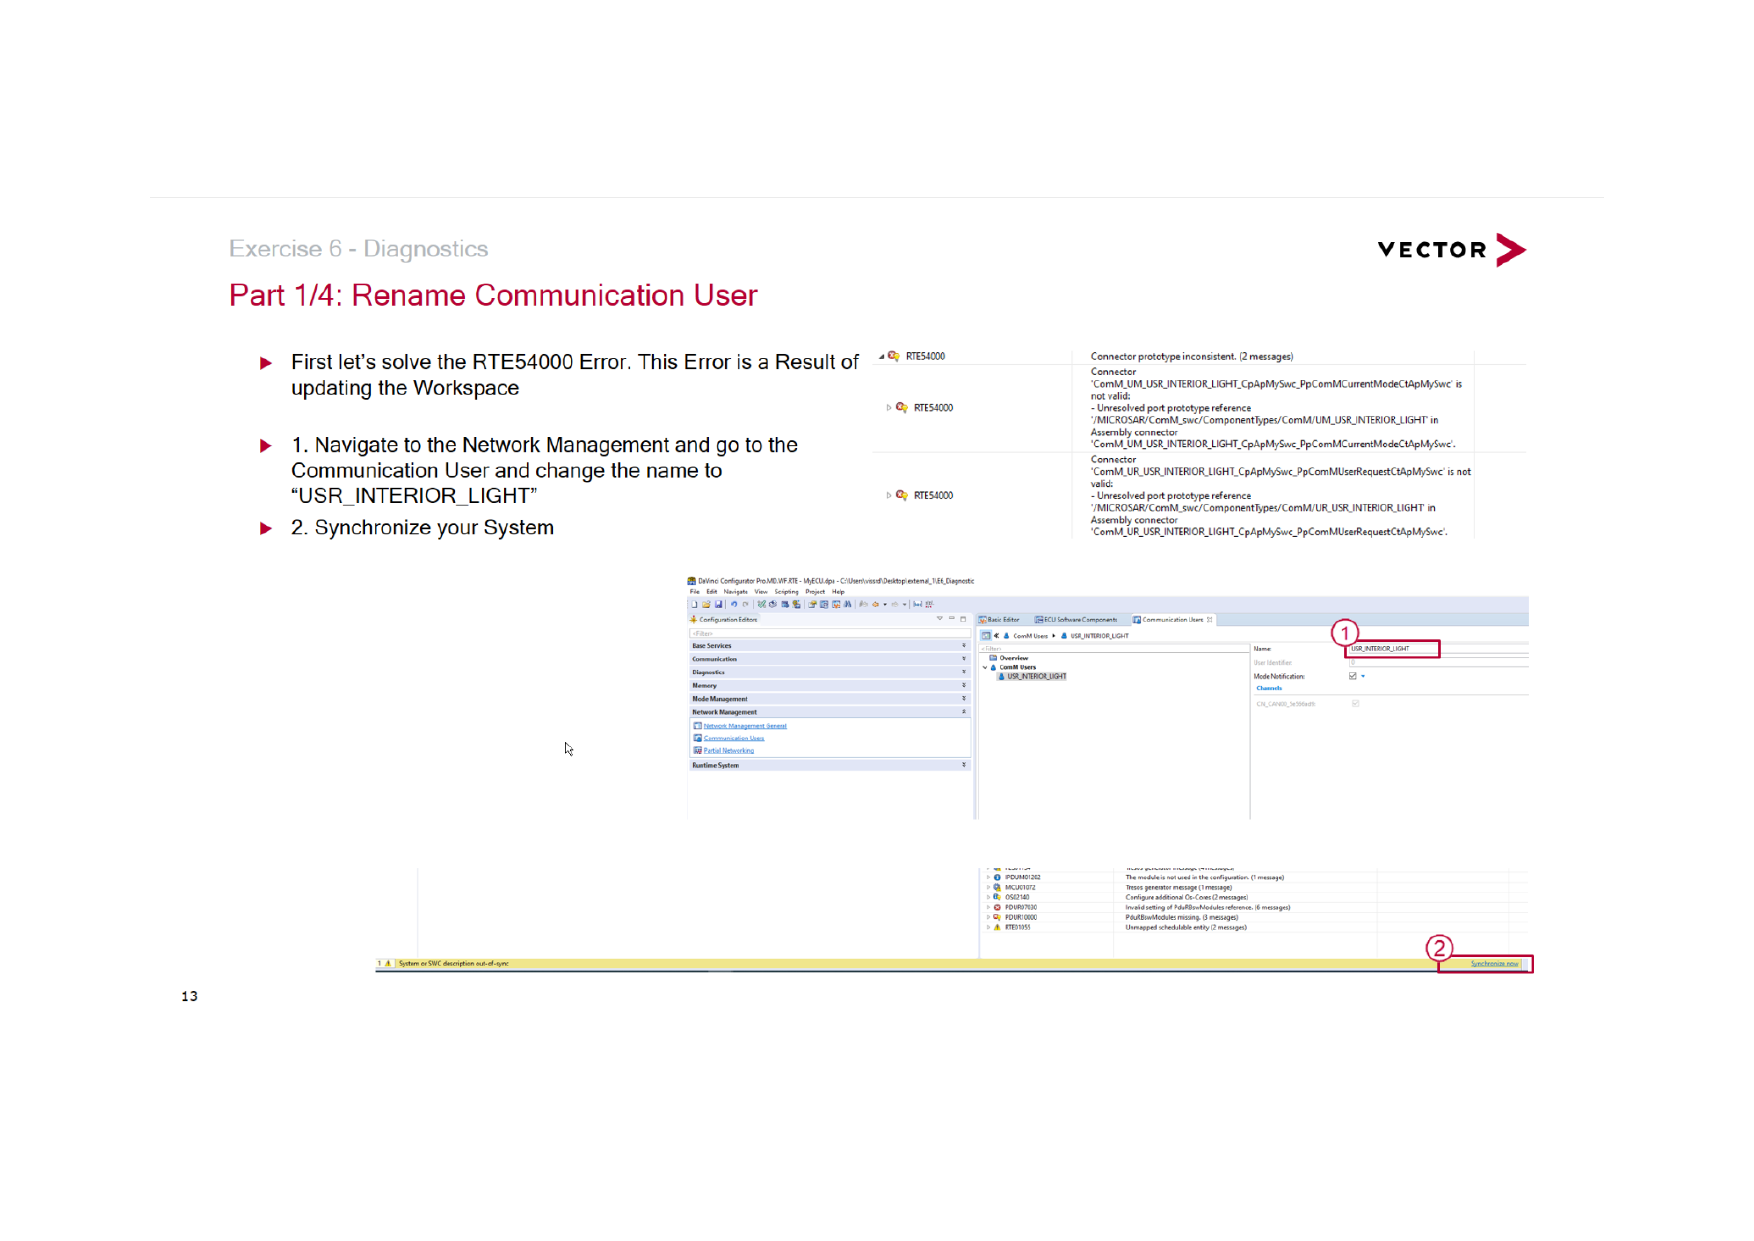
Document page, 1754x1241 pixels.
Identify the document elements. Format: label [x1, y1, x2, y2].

picture [150, 197, 1604, 1017]
